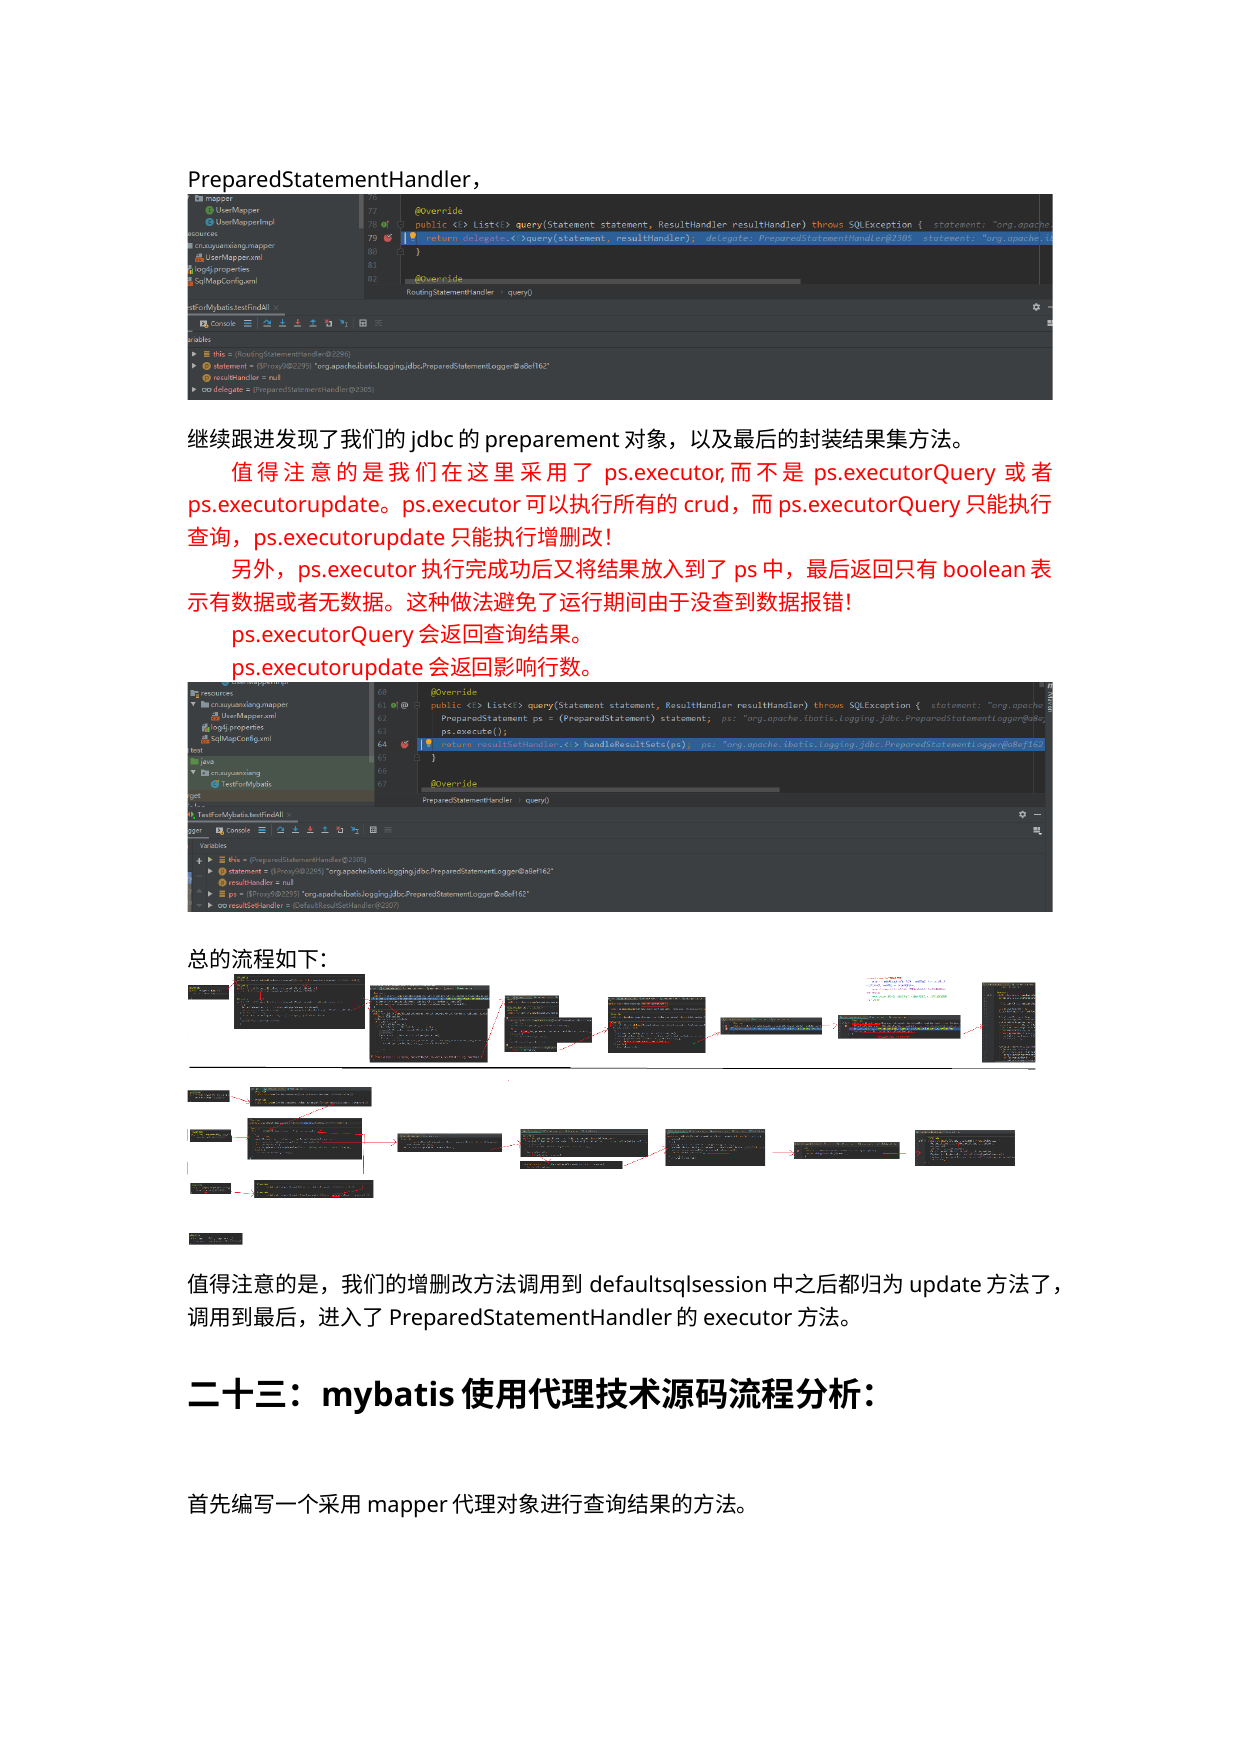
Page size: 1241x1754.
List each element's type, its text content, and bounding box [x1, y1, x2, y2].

text 另外，ps.executor执行完成功后又将结果放入到了ps中，最后返回只有boolean表示有数据或者无数据。这种做法避免了运行期间由于没查到数据报错！ [187, 552, 1053, 617]
text 首先编写一个采用mapper代理对象进行查询结果的方法。 [187, 1486, 1053, 1519]
text 总的流程如下： [187, 942, 1053, 974]
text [187, 162, 1053, 194]
text 继续跟进发现了我们的jdbc的preparement对象，以及最后的封装结果集方法。 [187, 422, 1053, 454]
picture [187, 194, 1053, 400]
text 值得注意的是我们在这里采用了ps.executor,而不是ps.executorQuery或者ps.executorupdate。ps.executor可以执行所有的crud，而ps.executorQuery只能执行查询，ps.executorupdate只能执行增删改！ [187, 454, 1053, 552]
text 值得注意的是，我们的增删改方法调用到defaultsqlsession中之后都归为update方法了，调用到最后，进入了PreparedStatementHandler的executor方法。 [187, 1267, 1053, 1332]
text ps.executorQuery会返回查询结果。 [187, 617, 1053, 649]
text ps.executorupdate会返回影响行数。 [187, 649, 1053, 682]
subtitle 二十三：mybatis使用代理技术源码流程分析： [187, 1359, 1053, 1424]
picture [187, 974, 1053, 1252]
picture [187, 682, 1053, 912]
